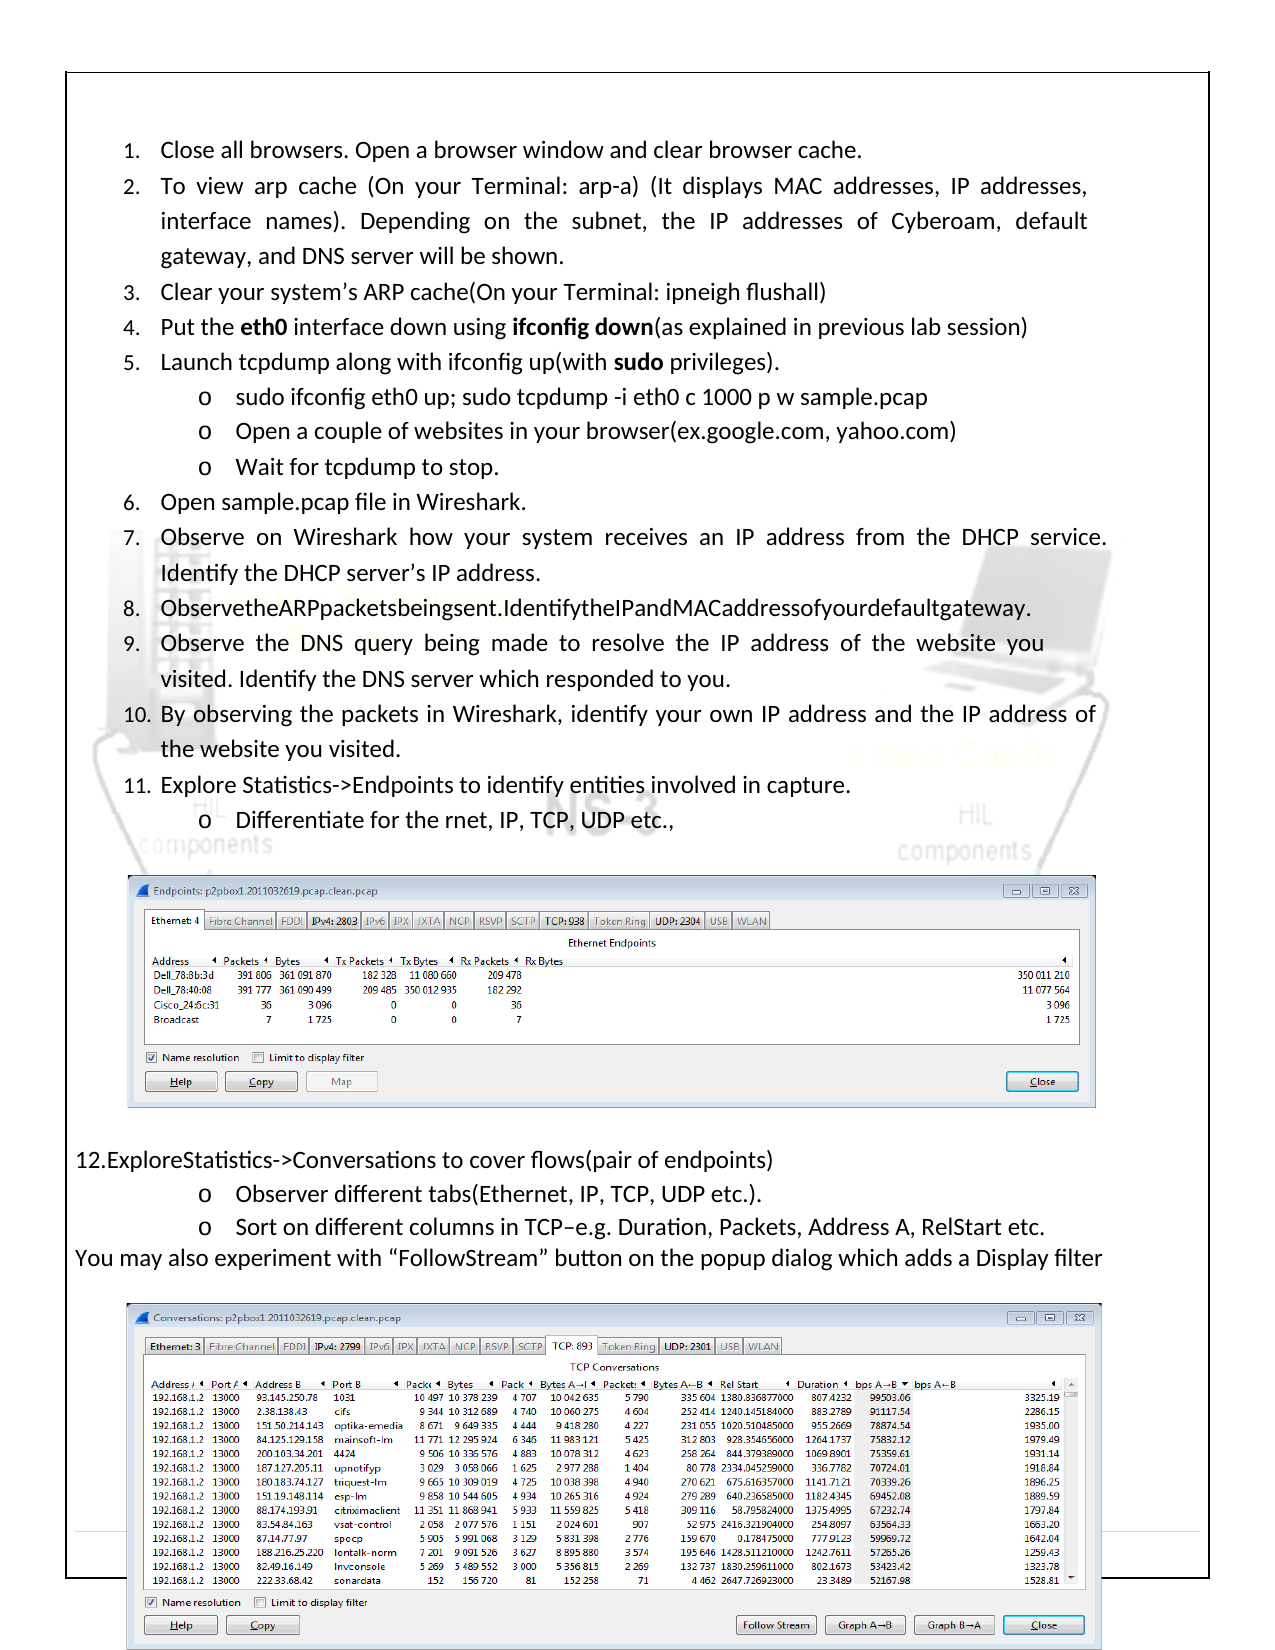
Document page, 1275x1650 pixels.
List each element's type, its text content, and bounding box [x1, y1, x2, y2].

list Observe the DNS query being made to resolve the IP address of the website you visited. Identify the DNS server which responded to you. [123, 627, 1046, 693]
picture [127, 875, 1096, 1108]
picture [126, 1303, 1102, 1650]
list ObservetheARPpacketsbeingsent.IdentifytheIPandMACaddressofyourdefaultgateway. [123, 592, 1200, 623]
list Observer different tabs(Ethernet, IP, TCP, UDP etc.). [198, 1178, 1200, 1208]
list sudo ifconfig eth0 up; sudo tcpdump -i eth0 c 1000 p w sample.pcap [198, 381, 1200, 412]
list Clear your system’s ARP cache(On your Terminal: ipneigh flushall) [123, 276, 1200, 307]
list By observing the packets in Wireshark, identify your own IP address and the IP address of the website you visited. [123, 698, 1098, 764]
list Differentiate for the rnet, IP, TCP, UDP etc., [198, 804, 1200, 835]
list Close all browsers. Open a browser window and clear browser cache. [123, 134, 1200, 165]
list Open sample.pcap file in Wireshark. [123, 486, 1200, 517]
list Wait for tcpdump to stop. [198, 451, 1200, 481]
list Put the eth0 interface down using ifconfig down(as explained in previous lab session) [123, 311, 1200, 341]
list To view arp cache (On your Terminal: arp-a) (It displays MAC addresses, IP addresses, interface names). Depending on the subnet, the IP addresses of Cyberoam, default gateway, and DNS server will be shown. [123, 170, 1089, 271]
list Open a couple of websites in your browser(ex.google.com, yahoo.com) [198, 415, 1200, 446]
list Sort on different columns in TCP–e.g. Duration, Packets, Address A, RelStart etc. [198, 1211, 1200, 1242]
list Observe on Wireshark how your system receives an IP address from the DHCP service. Identify the DHCP server’s IP address. [123, 521, 1109, 587]
list Explore Statistics->Endpoints to identify entities involved in capture. [123, 769, 1200, 800]
text 12.ExploreStatistics->Conversations to cover flows(pair of endpoints) [75, 1144, 1200, 1174]
text You may also experiment with “FollowStream” button on the popup dialog which adds a Display filter [75, 1242, 1200, 1272]
list Launch tcpdump along with ifconfig up(with sudo privileges). [123, 346, 1200, 377]
